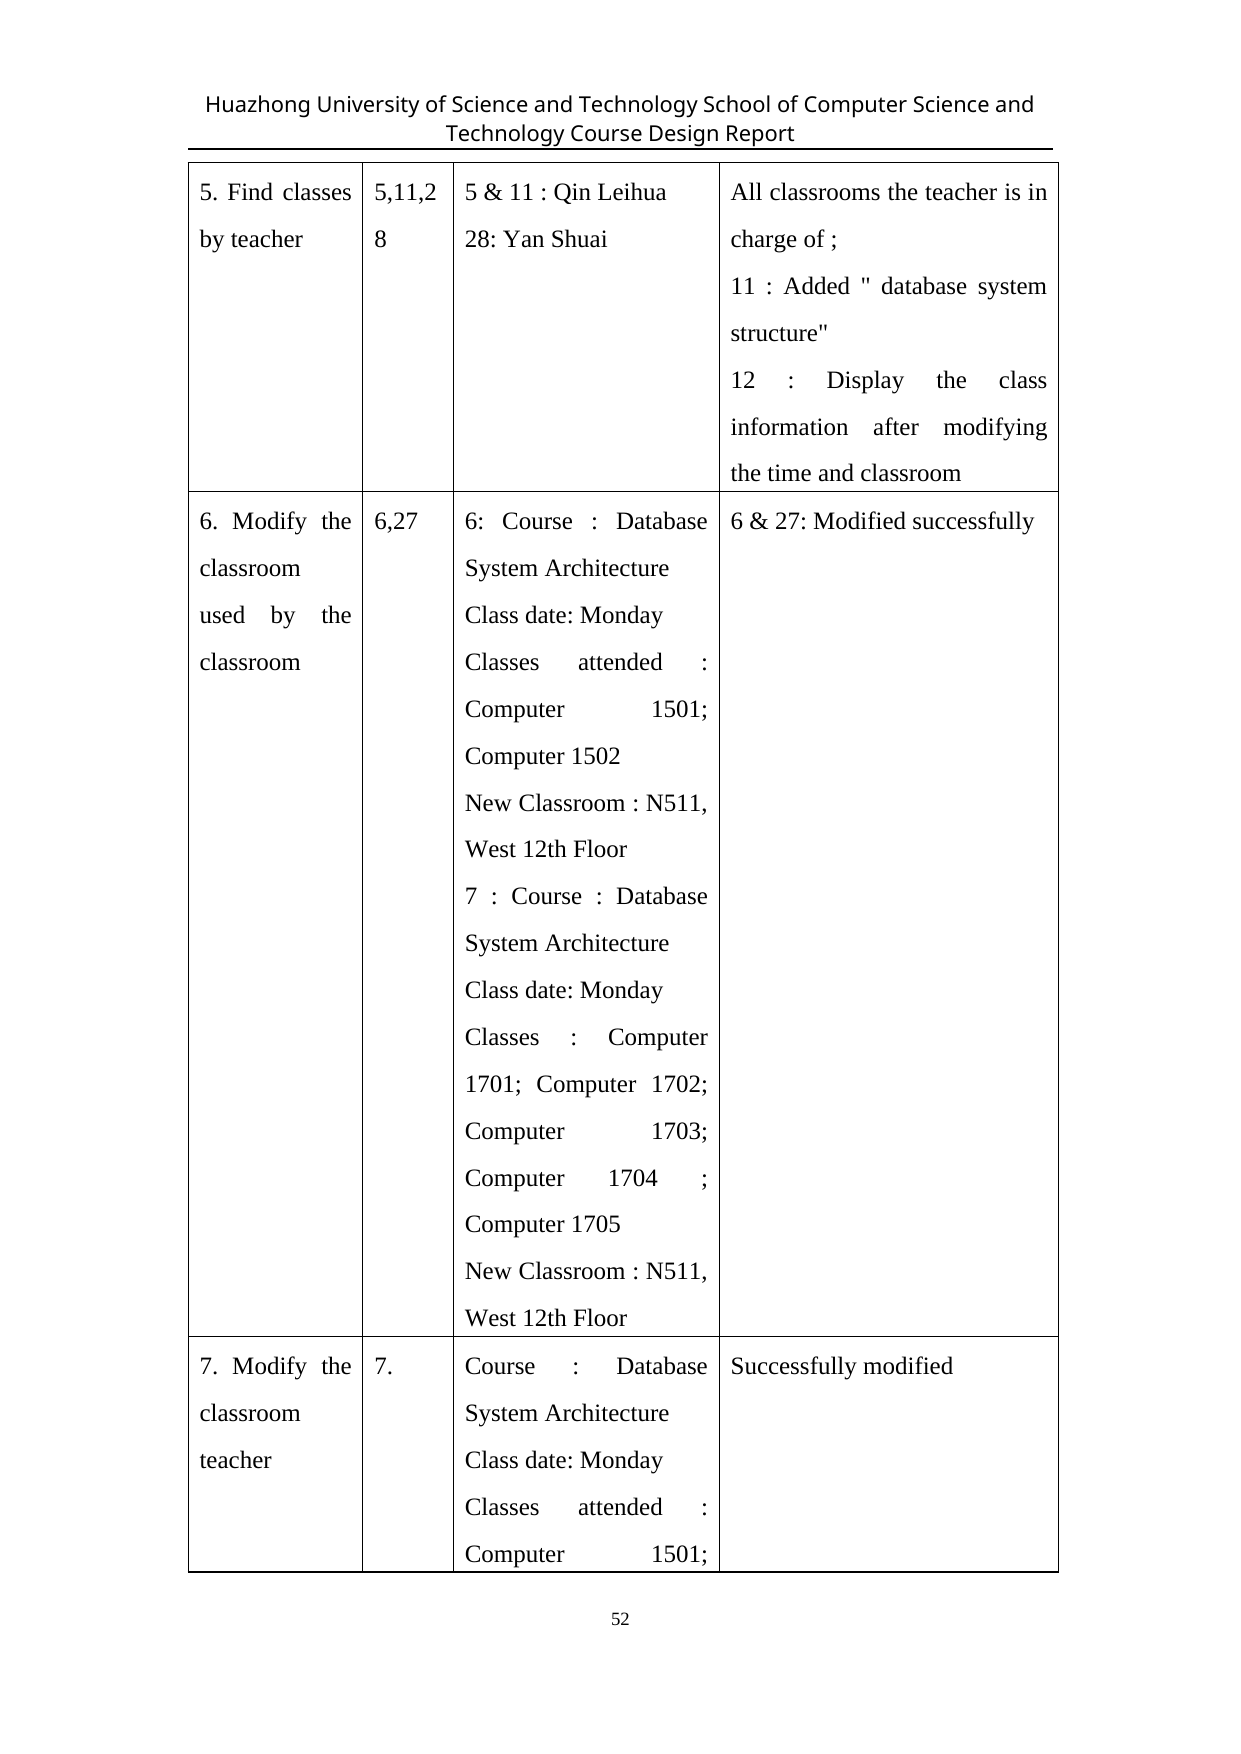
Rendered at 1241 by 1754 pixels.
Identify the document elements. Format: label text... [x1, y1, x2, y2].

table_cell 6. Modify the classroom used by the classroom [189, 492, 362, 1336]
table_cell 6 & 27: Modified successfully [720, 492, 1058, 1336]
table_cell All classrooms the teacher is in charge of ; 11 : Added " database system structure" 12 : Display the class information after modifying the time and classroom [720, 163, 1058, 491]
table_cell 6: Course : Database System Architecture Class date: Monday Classes attended : Computer 1501; Computer 1502 New Classroom : N511, West 12th Floor 7 : Course : Database System Architecture Class date: Monday Classes : Computer 1701; Computer 1702; Computer 1703; Computer 1704 ; Computer 1705 New Classroom : N511, West 12th Floor [454, 492, 719, 1336]
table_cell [720, 1337, 1058, 1571]
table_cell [189, 1337, 362, 1571]
table_cell 5,11,28 [363, 163, 453, 491]
table_cell 5 & 11 : Qin Leihua 28: Yan Shuai [454, 163, 719, 491]
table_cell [454, 1337, 719, 1571]
table_cell 6,27 [363, 492, 453, 1336]
table_cell 7. [363, 1337, 453, 1571]
table_cell 5. Find classes by teacher [189, 163, 362, 491]
